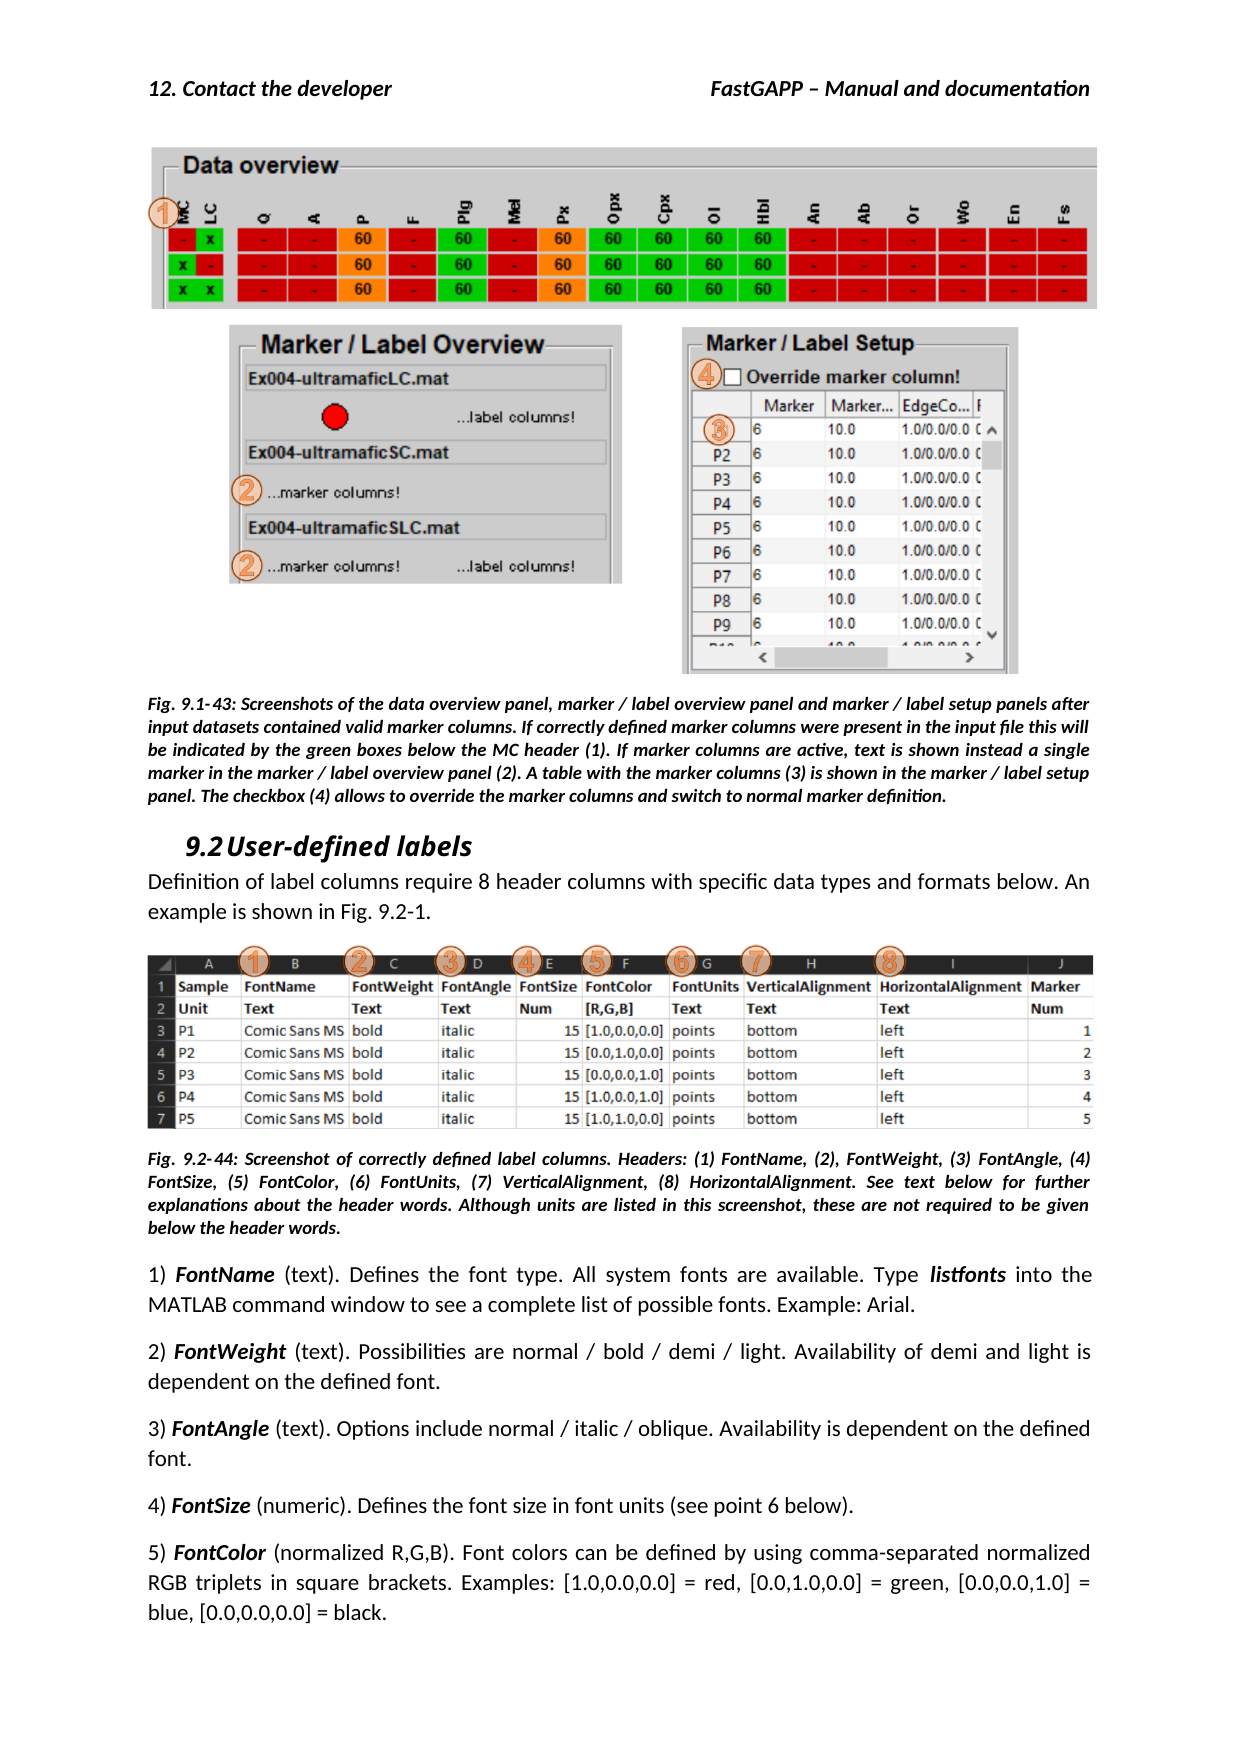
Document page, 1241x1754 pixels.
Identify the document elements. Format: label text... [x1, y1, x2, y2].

text 1) FontName (text). Defines the font type. All system fonts are available. Type listfonts into the MATLAB command window to see a complete list of possible fonts. Example: Arial. [148, 1260, 1093, 1318]
picture [147, 944, 1094, 1129]
text Definition of label columns require 8 header columns with specific data types and formats below. An example is shown in Fig. 9.2-1. [148, 867, 1093, 926]
picture [147, 147, 1098, 674]
text 3) FontAngle (text). Options include normal / italic / oblique. Availability is dependent on the defined font. [148, 1414, 1093, 1472]
subtitle User-defined labels [185, 827, 1093, 864]
text 5) FontColor (normalized R,G,B). Font colors can be defined by using comma-separated normalized RGB triplets in square brackets. Examples: [1.0,0.0,0.0] = red, [0.0,1.0,0.0] = green, [0.0,0.0,1.0] = blue, [0.0,0.0,0.0] = black. [148, 1538, 1093, 1626]
text 2) FontWeight (text). Possibilities are normal / bold / demi / light. Availability of demi and light is dependent on the defined font. [148, 1337, 1093, 1395]
text 4) FontSize (numeric). Defines the font size in font units (see point 6 below). [148, 1491, 1093, 1519]
